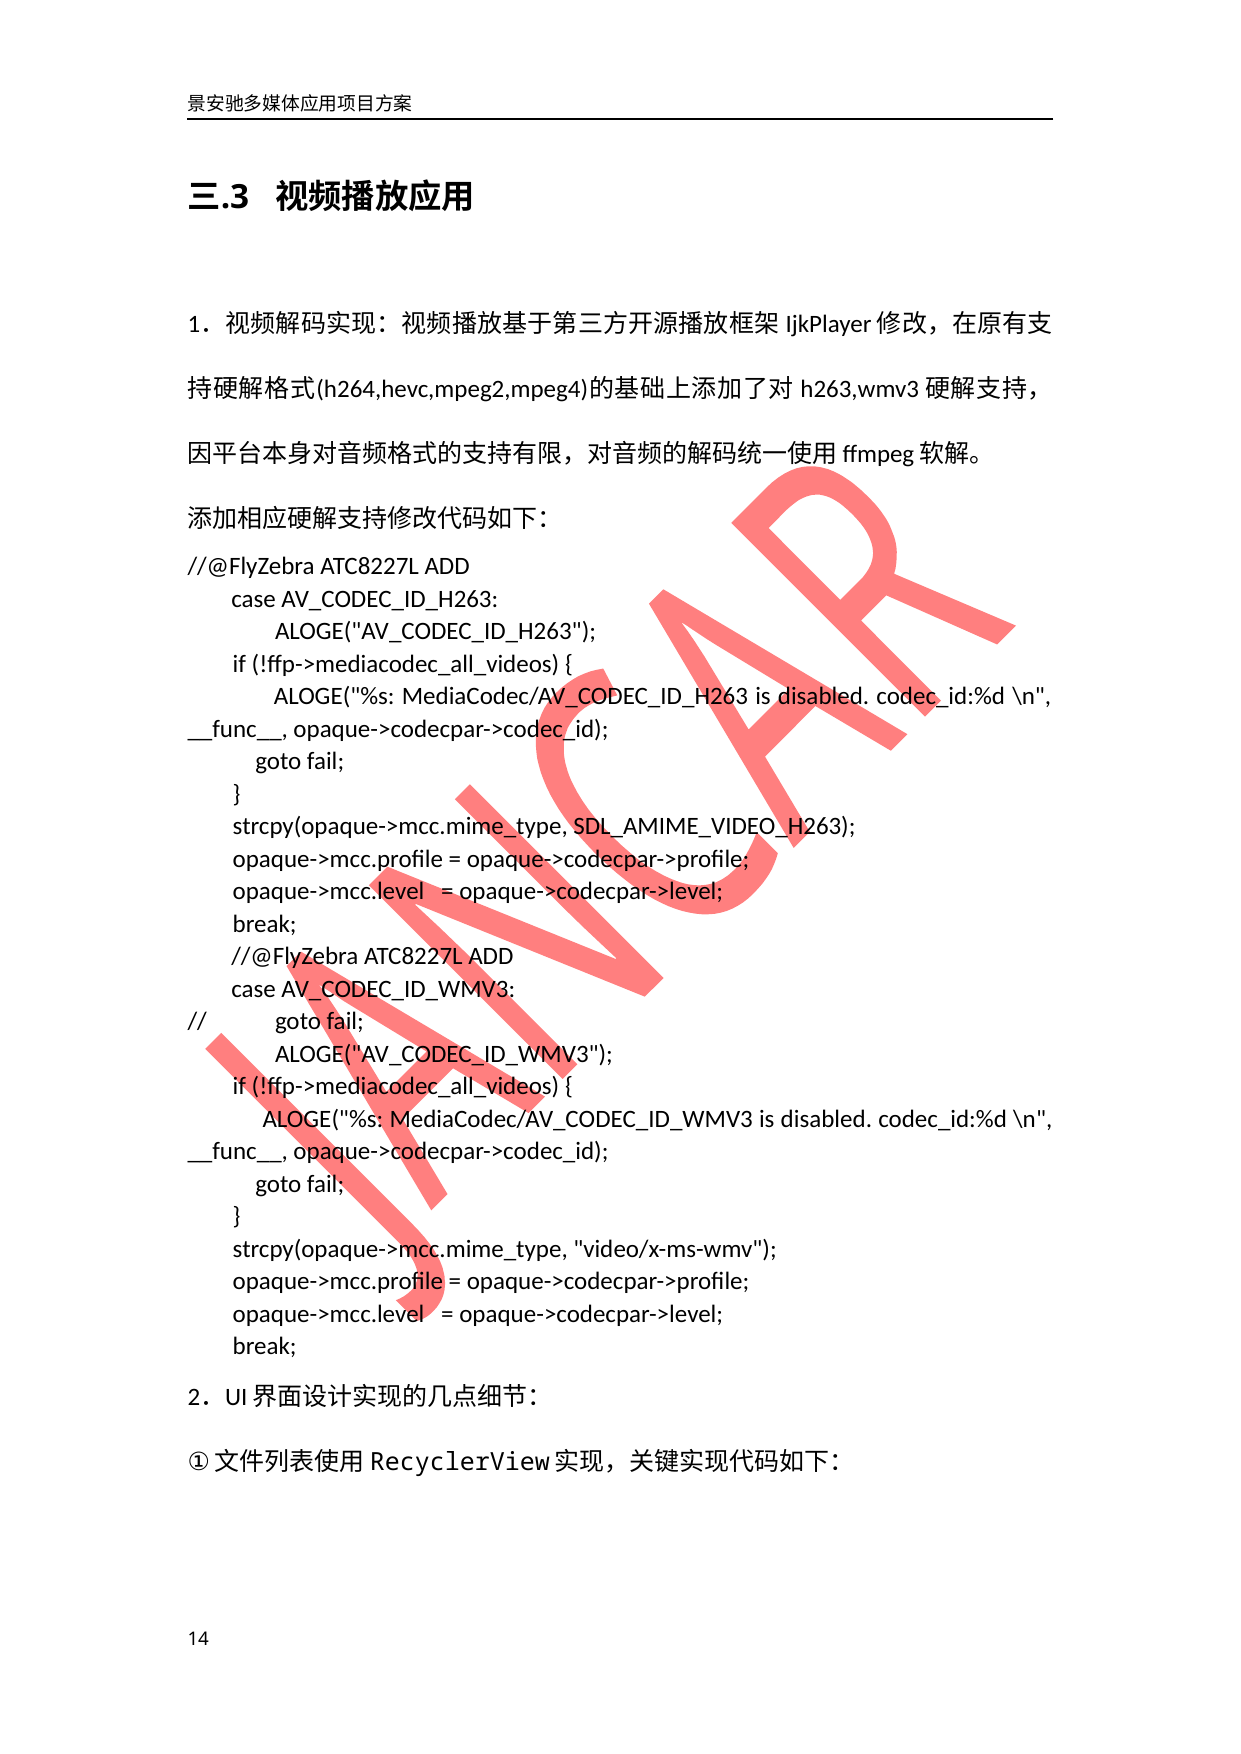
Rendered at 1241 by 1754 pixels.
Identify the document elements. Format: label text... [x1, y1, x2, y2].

text 添加相应硬解支持修改代码如下： [187, 484, 1053, 549]
text 1．视频解码实现：视频播放基于第三方开源播放框架IjkPlayer修改，在原有支持硬解格式(h264,hevc,mpeg2,mpeg4)的基础上添加了对h263,wmv3硬解支持，因平台本身对音频格式的支持有限，对音频的解码统一使用ffmpeg软解。 [187, 289, 1053, 484]
text //@FlyZebra ATC8227L ADD [187, 939, 1053, 972]
text ①文件列表使用RecyclerView实现，关键实现代码如下： [187, 1427, 1053, 1492]
text } [187, 777, 1053, 809]
text case AV_CODEC_ID_WMV3: [187, 972, 1053, 1004]
text opaque->mcc.profile = opaque->codecpar->profile; [187, 842, 1053, 874]
text opaque->mcc.profile = opaque->codecpar->profile; [187, 1264, 1053, 1297]
text break; [187, 1329, 1053, 1362]
text ALOGE("%s: MediaCodec/AV_CODEC_ID_H263 is disabled. codec_id:%d \n", __func__, opaque->codecpar->codec_id); [187, 679, 1053, 744]
text strcpy(opaque->mcc.mime_type, SDL_AMIME_VIDEO_H263); [187, 809, 1053, 842]
text 2．UI界面设计实现的几点细节： [187, 1362, 1053, 1427]
text break; [187, 907, 1053, 939]
text case AV_CODEC_ID_H263: [187, 582, 1053, 614]
subtitle 视频播放应用 [187, 162, 1053, 227]
text if (!ffp->mediacodec_all_videos) { [187, 1069, 1053, 1102]
text goto fail; [187, 744, 1053, 777]
text //@FlyZebra ATC8227L ADD [187, 549, 1053, 582]
text strcpy(opaque->mcc.mime_type, "video/x-ms-wmv"); [187, 1232, 1053, 1264]
text opaque->mcc.level = opaque->codecpar->level; [187, 1297, 1053, 1329]
text // goto fail; [187, 1004, 1053, 1037]
text } [187, 1199, 1053, 1232]
text ALOGE("%s: MediaCodec/AV_CODEC_ID_WMV3 is disabled. codec_id:%d \n", __func__, opaque->codecpar->codec_id); [187, 1102, 1053, 1167]
text ALOGE("AV_CODEC_ID_H263"); [187, 614, 1053, 647]
text goto fail; [187, 1167, 1053, 1199]
text if (!ffp->mediacodec_all_videos) { [187, 647, 1053, 679]
text opaque->mcc.level = opaque->codecpar->level; [187, 874, 1053, 907]
text ALOGE("AV_CODEC_ID_WMV3"); [187, 1037, 1053, 1069]
